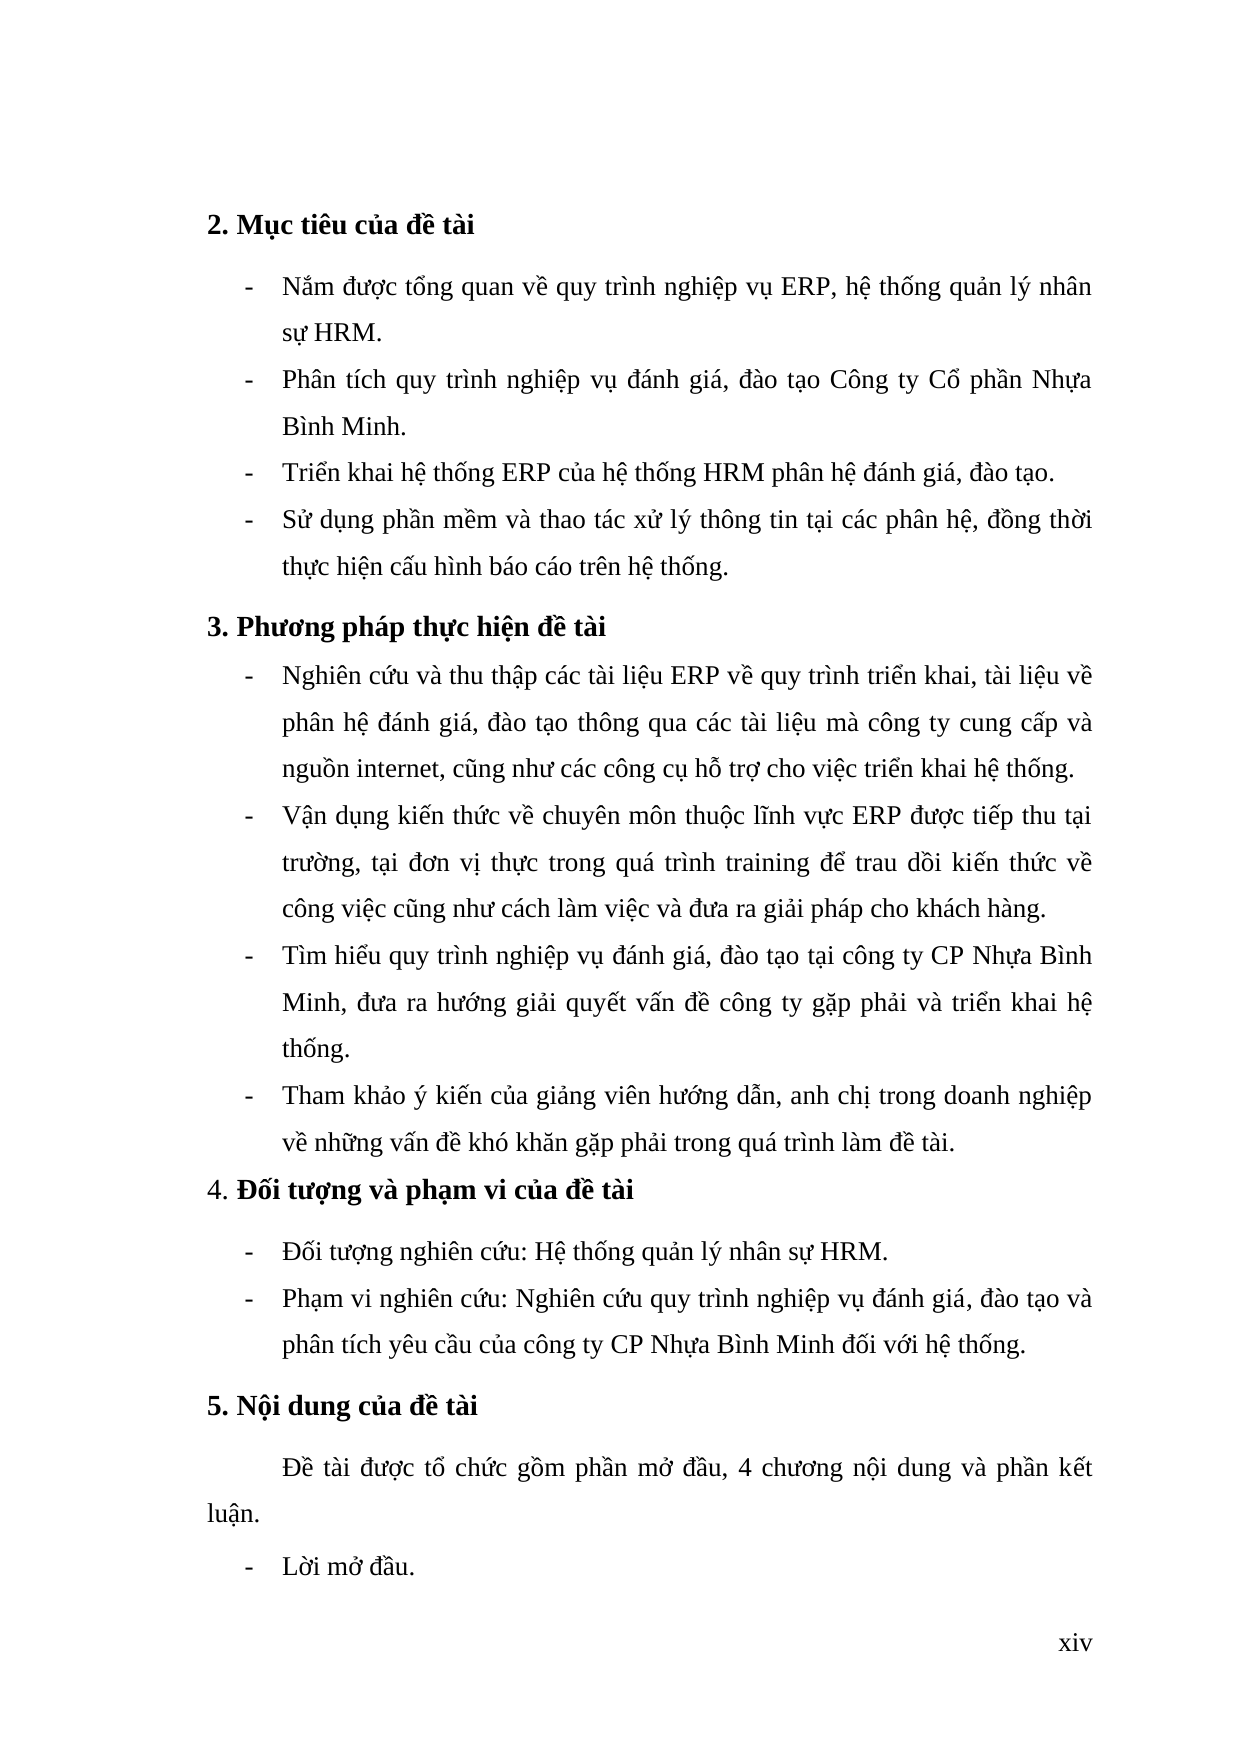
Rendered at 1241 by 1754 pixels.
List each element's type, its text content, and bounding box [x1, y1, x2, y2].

list Lời mở đầu. [244, 1550, 1092, 1581]
list Nội dung của đề tài [207, 1388, 1092, 1421]
list Sử dụng phần mềm và thao tác xử lý thông tin tại các phân hệ, đồng thời thực hiện cấu hình báo cáo trên hệ thống. [244, 503, 1092, 581]
list Nắm được tổng quan về quy trình nghiệp vụ ERP, hệ thống quản lý nhân sự HRM. [244, 270, 1092, 347]
list Phạm vi nghiên cứu: Nghiên cứu quy trình nghiệp vụ đánh giá, đào tạo và phân tích yêu cầu của công ty CP Nhựa Bình Minh đối với hệ thống. [244, 1282, 1092, 1360]
list Mục tiêu của đề tài [207, 207, 1092, 240]
list Đối tượng nghiên cứu: Hệ thống quản lý nhân sự HRM. [244, 1235, 1092, 1266]
list Nghiên cứu và thu thập các tài liệu ERP về quy trình triển khai, tài liệu về phân hệ đánh giá, đào tạo thông qua các tài liệu mà công ty cung cấp và nguồn internet, cũng như các công cụ hỗ trợ cho việc triển khai hệ thống. [244, 659, 1092, 784]
list Triển khai hệ thống ERP của hệ thống HRM phân hệ đánh giá, đào tạo. [244, 456, 1092, 487]
list Tham khảo ý kiến của giảng viên hướng dẫn, anh chị trong doanh nghiệp về những vấn đề khó khăn gặp phải trong quá trình làm đề tài. [244, 1079, 1092, 1157]
list Tìm hiểu quy trình nghiệp vụ đánh giá, đào tạo tại công ty CP Nhựa Bình Minh, đưa ra hướng giải quyết vấn đề công ty gặp phải và triển khai hệ thống. [244, 939, 1092, 1064]
list Vận dụng kiến thức về chuyên môn thuộc lĩnh vực ERP được tiếp thu tại trường, tại đơn vị thực trong quá trình training để trau dồi kiến thức về công việc cũng như cách làm việc và đưa ra giải pháp cho khách hàng. [244, 799, 1092, 924]
text Đề tài được tổ chức gồm phần mở đầu, 4 chương nội dung và phần kết luận. [207, 1451, 1092, 1528]
list Phương pháp thực hiện đề tài [207, 609, 1092, 642]
list Đối tượng và phạm vi của đề tài [207, 1172, 1092, 1206]
list Phân tích quy trình nghiệp vụ đánh giá, đào tạo Công ty Cổ phần Nhựa Bình Minh. [244, 363, 1092, 441]
